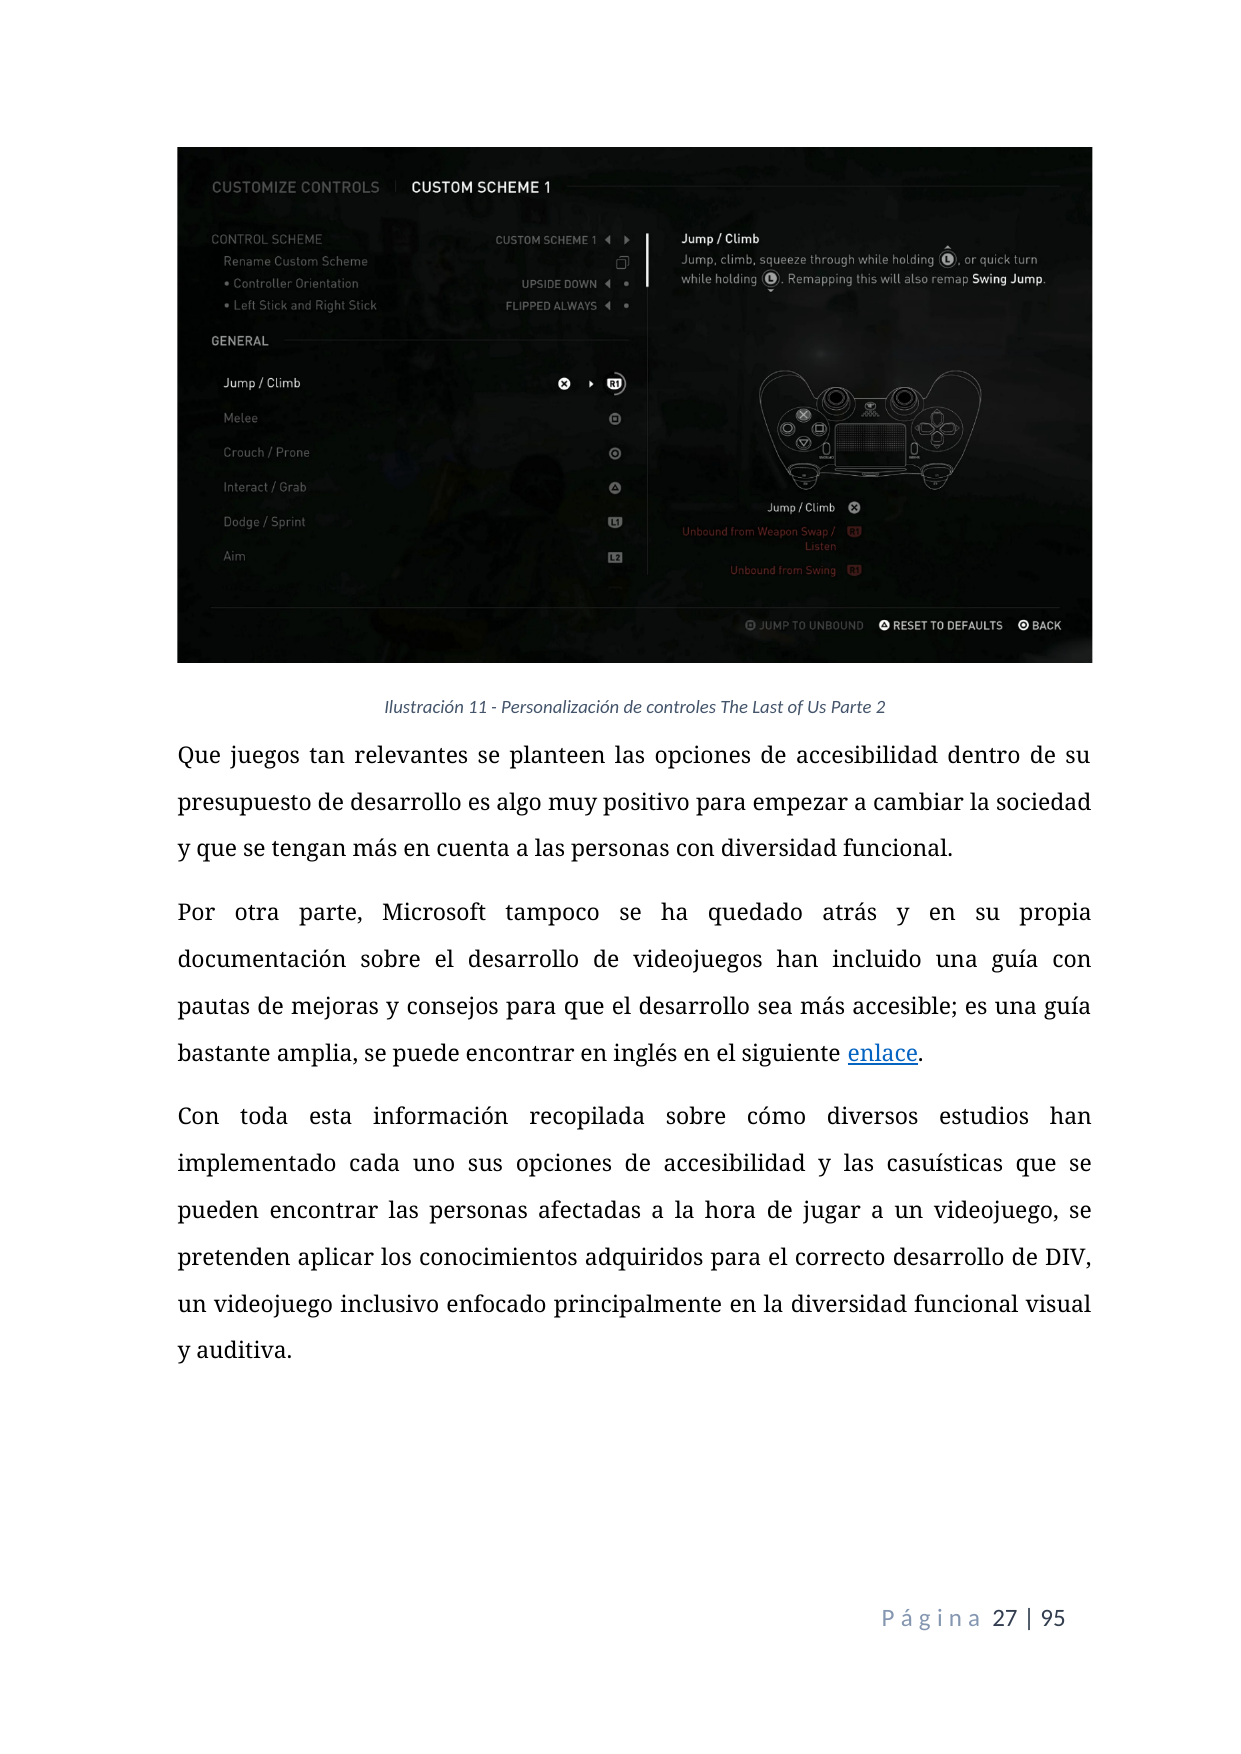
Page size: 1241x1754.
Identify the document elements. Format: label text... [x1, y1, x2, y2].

text Con toda esta información recopilada sobre cómo diversos estudios han implementado cada uno sus opciones de accesibilidad y las casuísticas que se pueden encontrar las personas afectadas a la hora de jugar a un videojuego, se pretenden aplicar los conocimientos adquiridos para el correcto desarrollo de DIV, un videojuego inclusivo enfocado principalmente en la diversidad funcional visual y auditiva. [177, 1100, 1092, 1366]
text Por otra parte, Microsoft tampoco se ha quedado atrás y en su propia documentación sobre el desarrollo de videojuegos han incluido una guía con pautas de mejoras y consejos para que el desarrollo sea más accesible; es una guía bastante amplia, se puede encontrar en inglés en el siguiente enlace. [177, 896, 1092, 1068]
text Que juegos tan relevantes se planteen las opciones de accesibilidad dentro de su presupuesto de desarrollo es algo muy positivo para empezar a cambiar la sociedad y que se tengan más en cuenta a las personas con diversidad funcional. [177, 739, 1092, 864]
picture [177, 147, 1093, 663]
